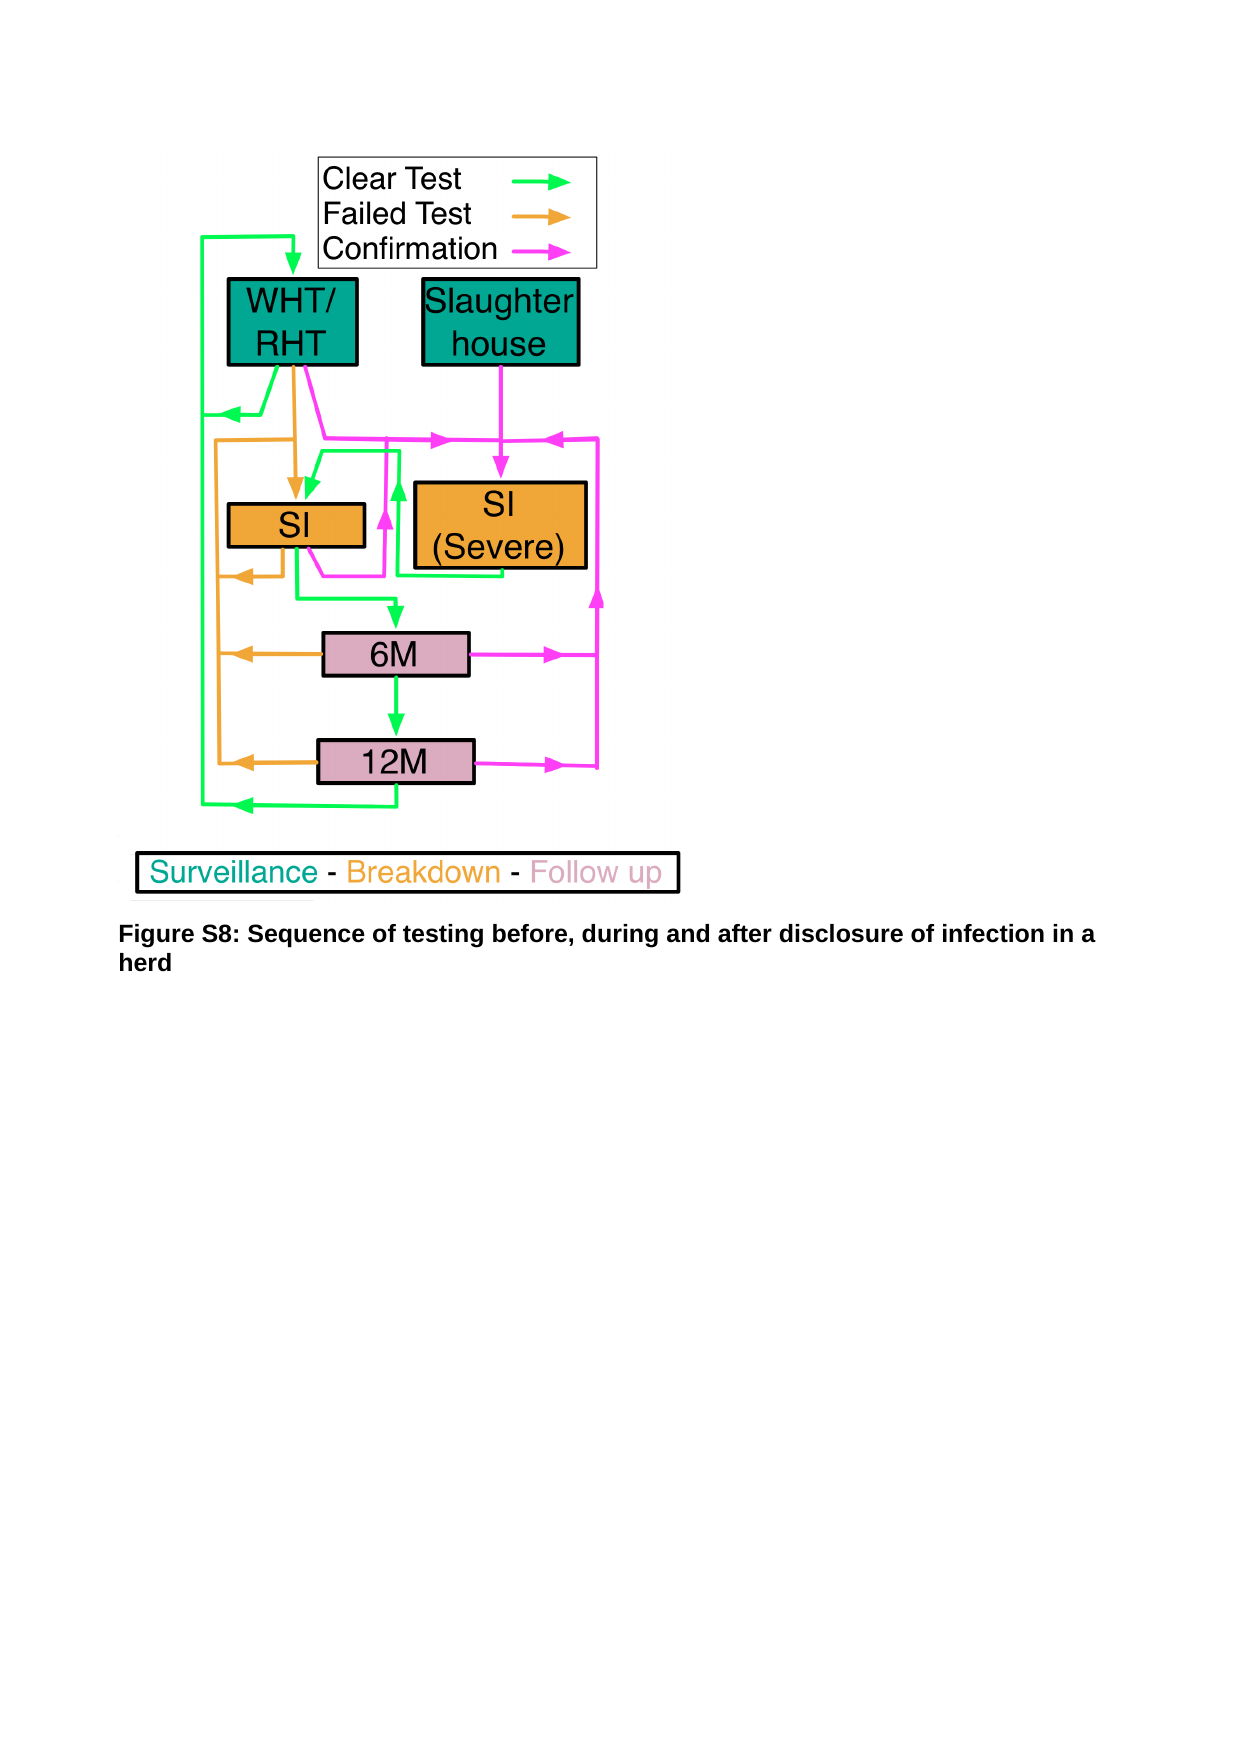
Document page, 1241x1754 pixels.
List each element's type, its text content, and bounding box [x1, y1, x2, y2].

text Figure S8: Sequence of testing before, during and after disclosure of infection in a herd [118, 919, 1122, 976]
picture [118, 150, 693, 919]
